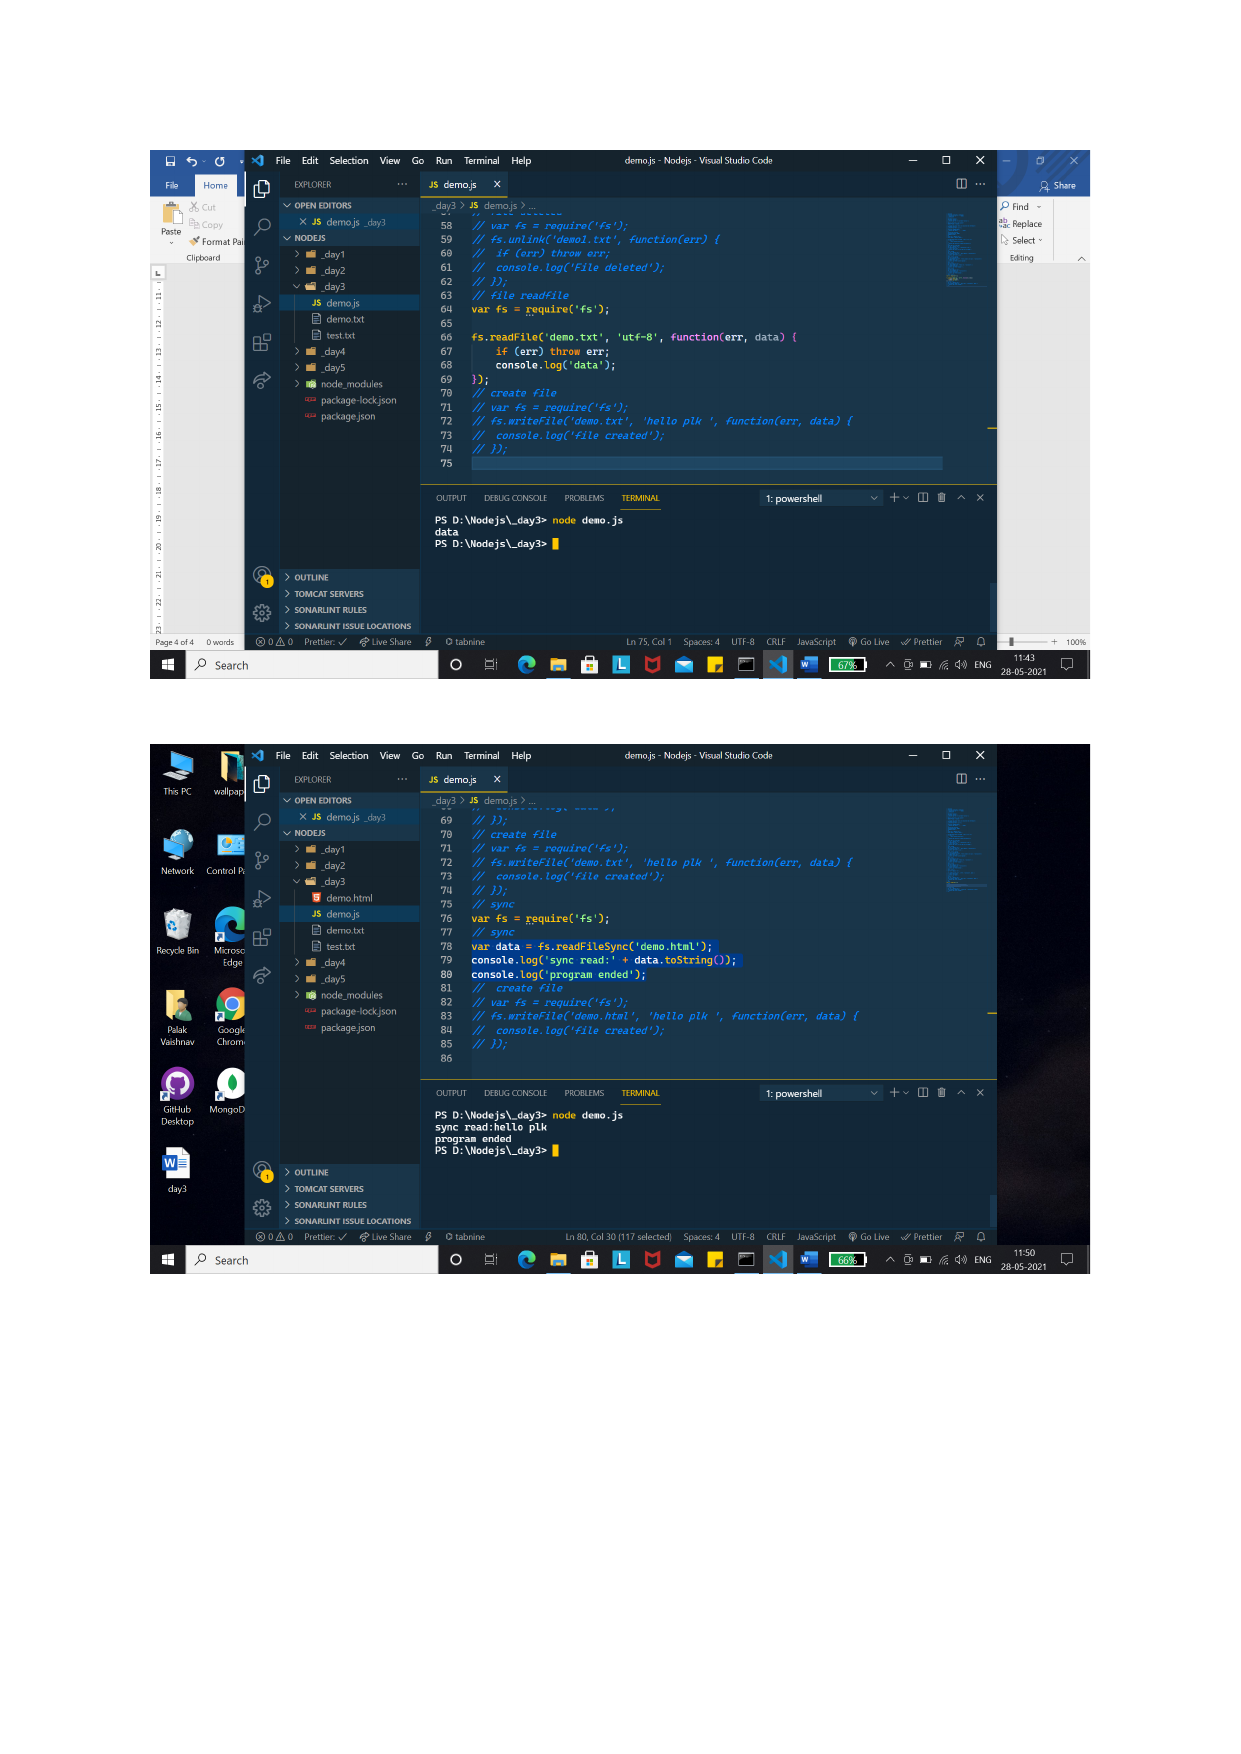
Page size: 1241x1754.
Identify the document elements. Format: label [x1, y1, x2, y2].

picture [150, 150, 1091, 679]
picture [150, 744, 1091, 1274]
